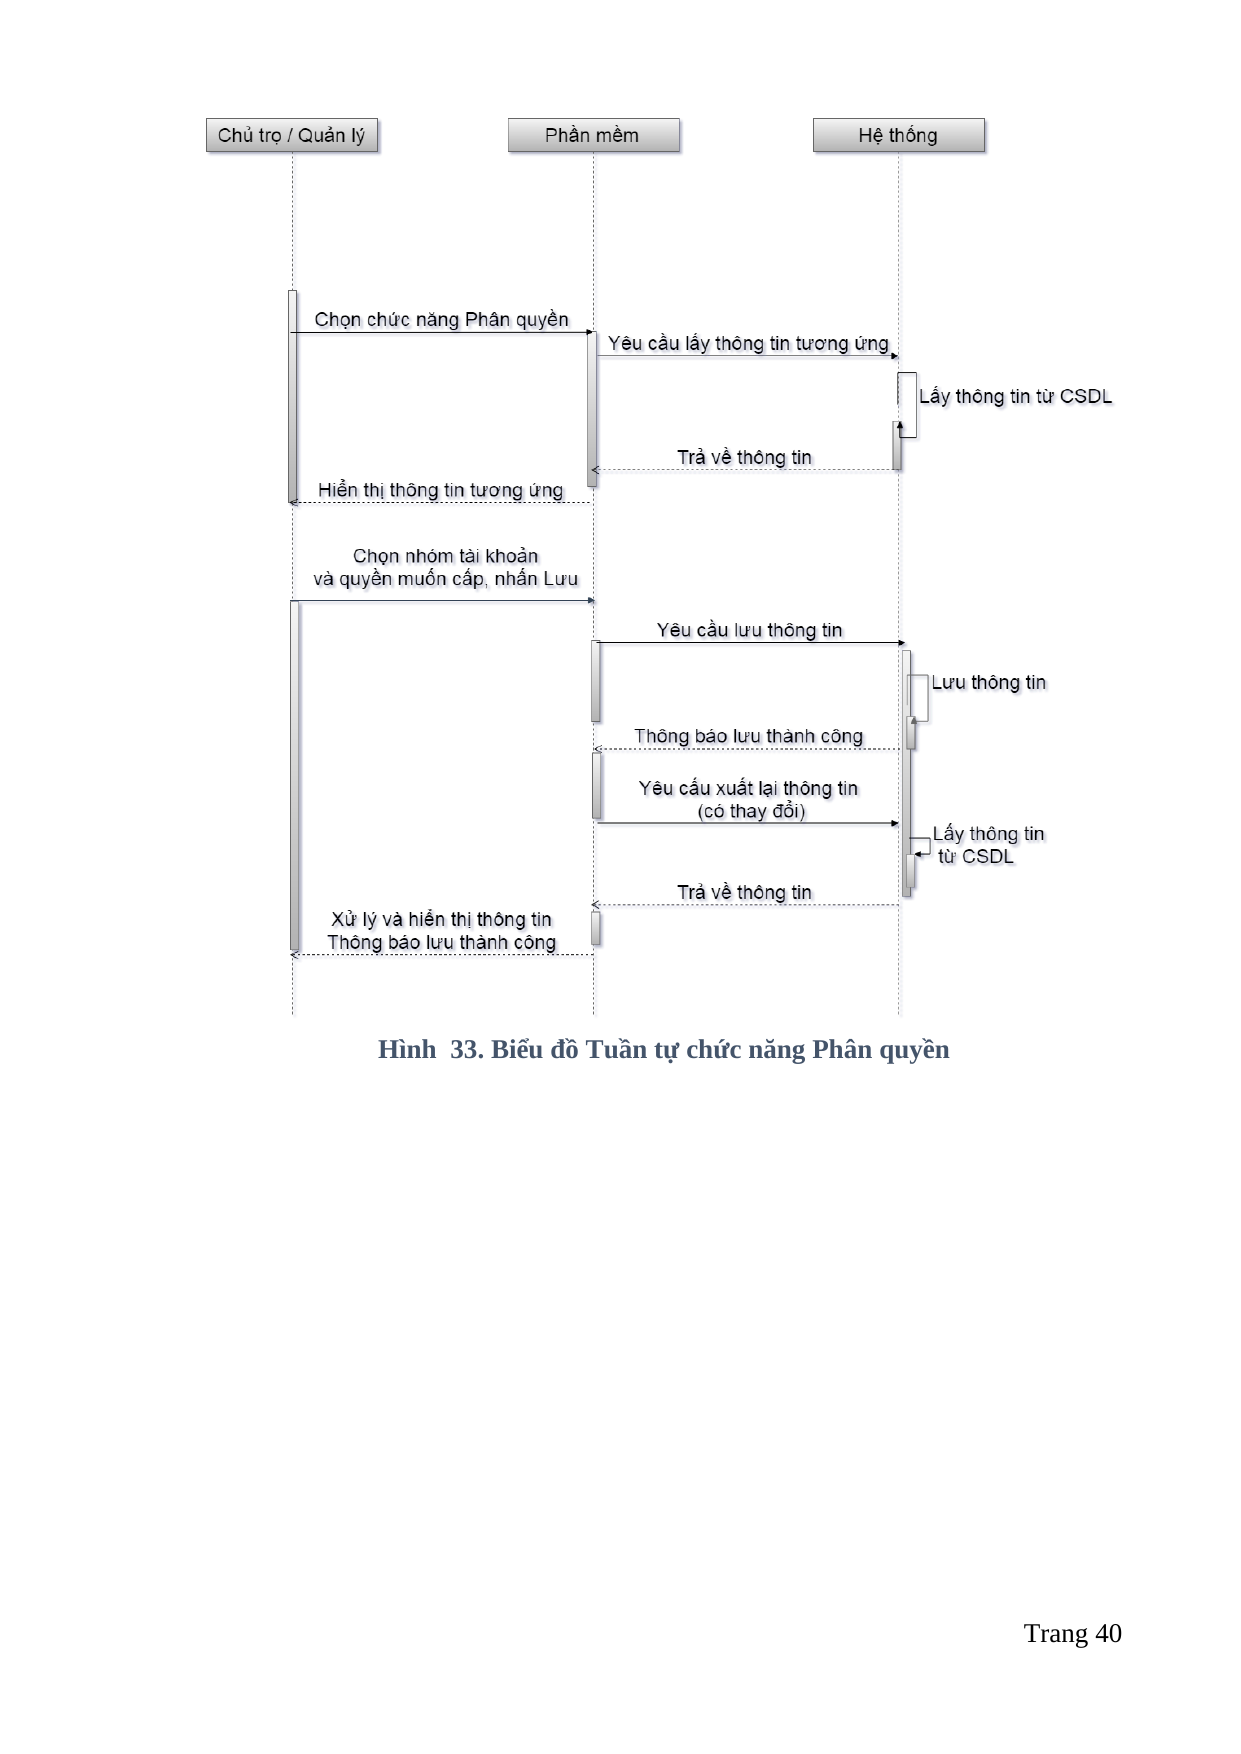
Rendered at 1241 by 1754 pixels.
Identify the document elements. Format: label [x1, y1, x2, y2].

picture [206, 118, 1122, 1024]
